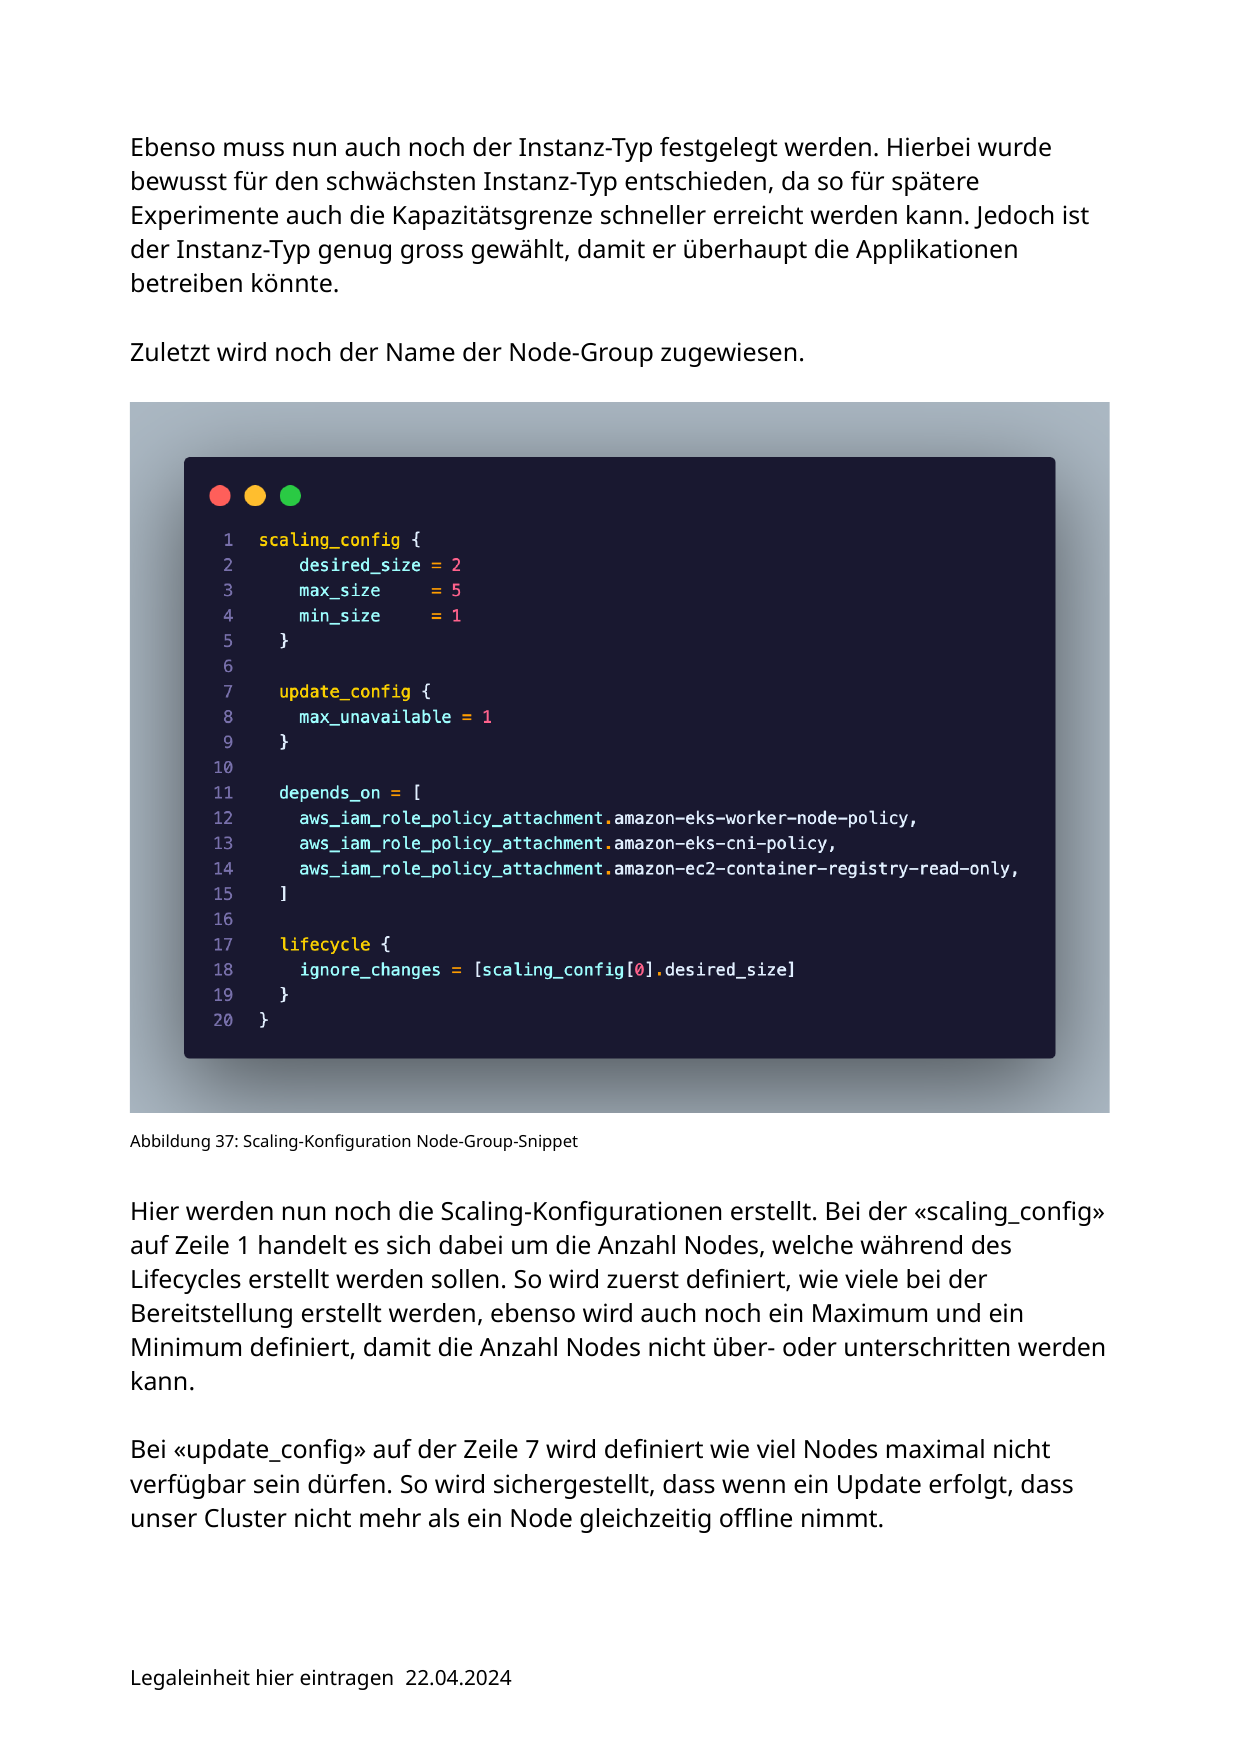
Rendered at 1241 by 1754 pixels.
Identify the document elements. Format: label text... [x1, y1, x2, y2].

picture [129, 402, 1110, 1113]
text Ebenso muss nun auch noch der Instanz-Typ festgelegt werden. Hierbei wurde bewusst für den schwächsten Instanz-Typ entschieden, da so für spätere Experimente auch die Kapazitätsgrenze schneller erreicht werden kann. Jedoch ist der Instanz-Typ genug gross gewählt, damit er überhaupt die Applikationen betreiben könnte. [130, 130, 1110, 300]
text Zuletzt wird noch der Name der Node-Group zugewiesen. [130, 334, 1110, 368]
text Abbildung 37: Scaling-Konfiguration Node-Group-Snippet [130, 1129, 1110, 1152]
text Hier werden nun noch die Scaling-Konfigurationen erstellt. Bei der «scaling_config» auf Zeile 1 handelt es sich dabei um die Anzahl Nodes, welche während des Lifecycles erstellt werden sollen. So wird zuerst definiert, wie viele bei der Bereitstellung erstellt werden, ebenso wird auch noch ein Maximum und ein Minimum definiert, damit die Anzahl Nodes nicht über- oder unterschritten werden kann. [130, 1194, 1110, 1398]
text Bei «update_config» auf der Zeile 7 wird definiert wie viel Nodes maximal nicht verfügbar sein dürfen. So wird sichergestellt, dass wenn ein Update erfolgt, dass unser Cluster nicht mehr als ein Node gleichzeitig offline nimmt. [130, 1432, 1110, 1534]
